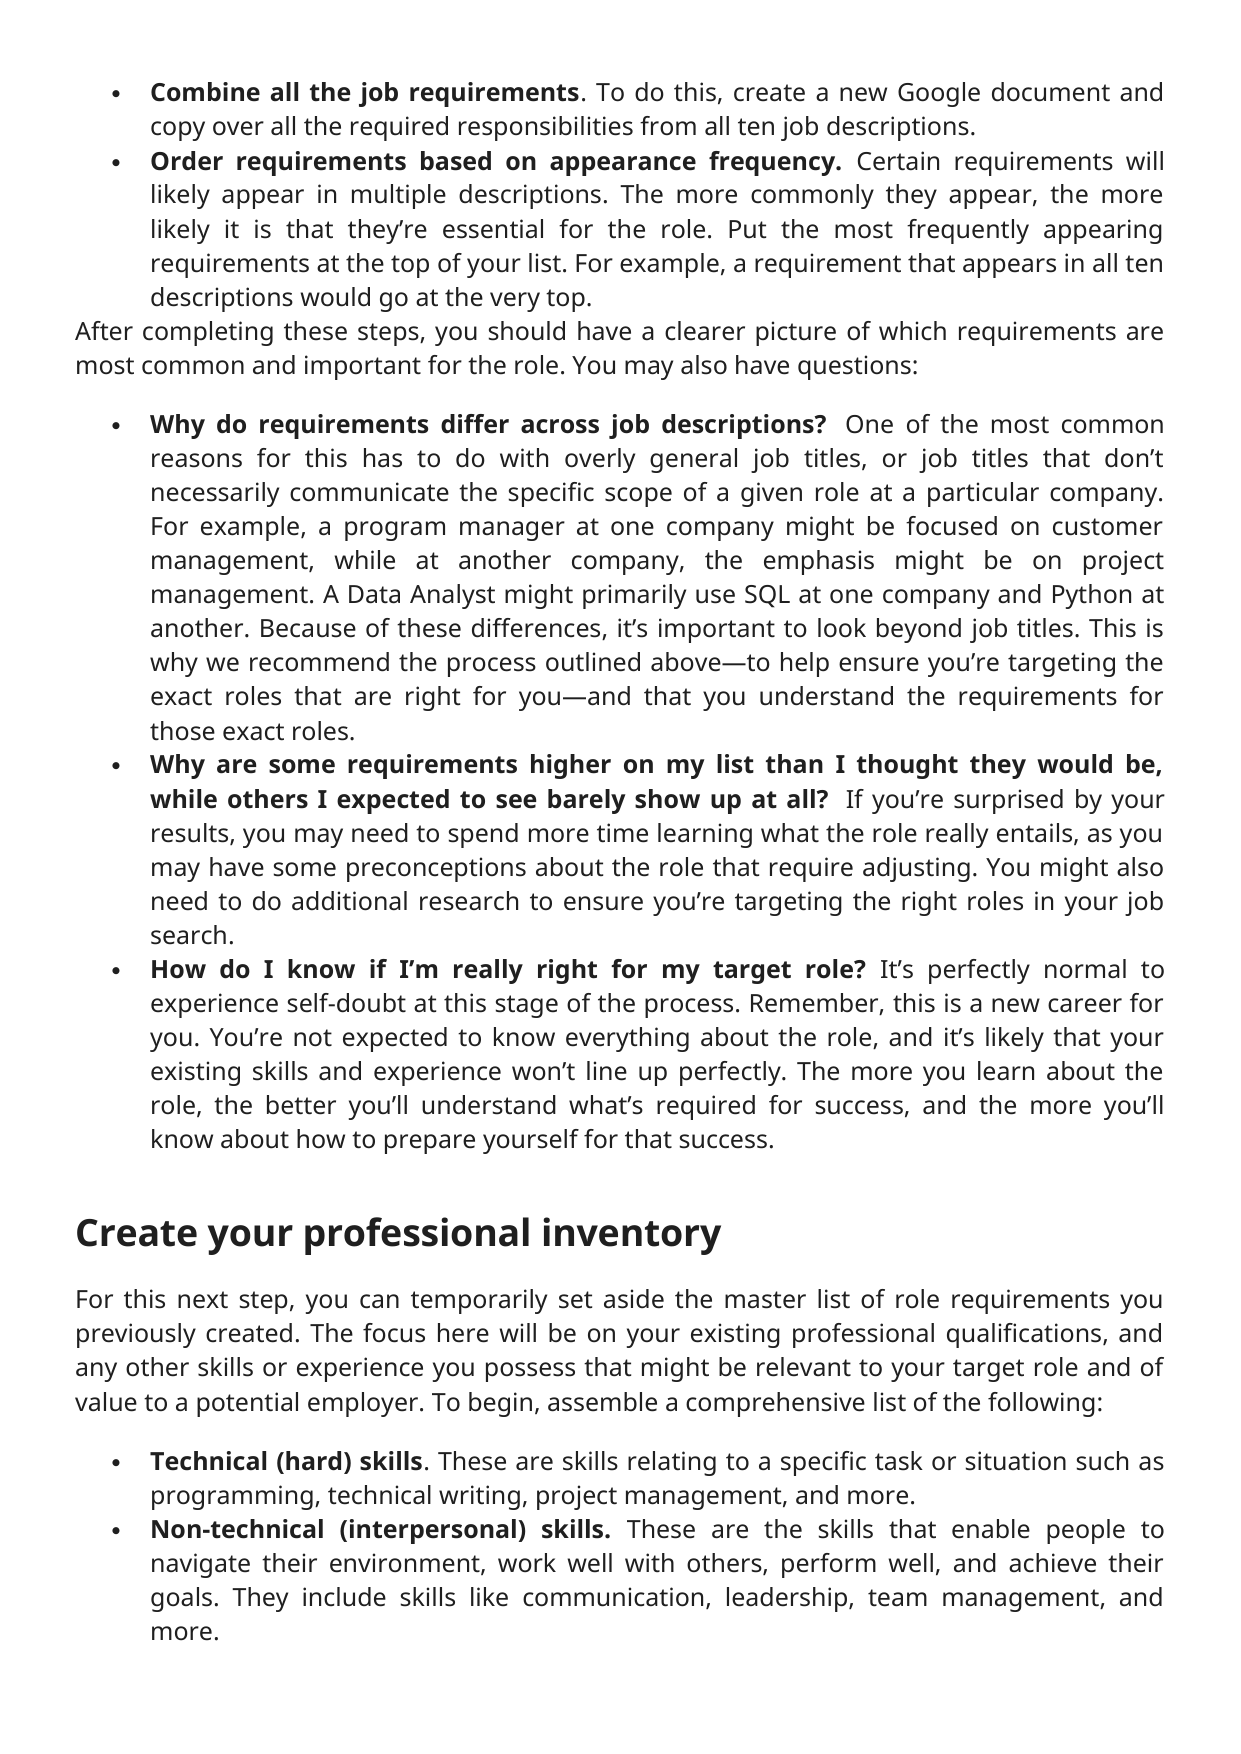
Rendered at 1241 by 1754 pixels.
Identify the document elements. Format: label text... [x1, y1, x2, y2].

list Non-technical (interpersonal) skills. These are the skills that enable people to navigate their environment, work well with others, perform well, and achieve their goals. They include skills like communication, leadership, team management, and more. [112, 1511, 1165, 1648]
list Technical (hard) skills. These are skills relating to a specific task or situation such as programming, technical writing, project management, and more. [112, 1443, 1165, 1511]
list How do I know if I’m really right for my target role? It’s perfectly normal to experience self-doubt at this stage of the process. Remember, this is a new career for you. You’re not expected to know everything about the role, and it’s likely that your existing skills and experience won’t line up perfectly. The more you learn about the role, the better you’ll understand what’s required for success, and the more you’ll know about how to prepare yourself for that success. [112, 952, 1165, 1156]
text After completing these steps, you should have a clearer picture of which requirements are most common and important for the role. You may also have questions: [75, 313, 1165, 382]
list Why are some requirements higher on my list than I thought they would be, while others I expected to see barely show up at all? If you’re surprised by your results, you may need to spend more time learning what the role really entails, as you may have some preconceptions about the role that require adjusting. You might also need to do additional research to ensure you’re targeting the right roles in your job search. [112, 747, 1165, 952]
list Combine all the job requirements. To do this, create a new Google document and copy over all the required responsibilities from all ten job descriptions. [112, 75, 1165, 143]
text Create your professional inventory [75, 1206, 1165, 1257]
list Order requirements based on appearance frequency. Certain requirements will likely appear in multiple descriptions. The more commonly they appear, the more likely it is that they’re essential for the role. Put the most frequently appearing requirements at the top of your list. For example, a requirement that appears in all ten descriptions would go at the very top. [112, 143, 1165, 313]
list Why do requirements differ across job descriptions? One of the most common reasons for this has to do with overly general job titles, or job titles that don’t necessarily communicate the specific scope of a given role at a particular company. For example, a program manager at one company might be focused on customer management, while at another company, the emphasis might be on project management. A Data Analyst might primarily use SQL at one company and Python at another. Because of these differences, it’s important to look beyond job titles. This is why we recommend the process outlined above—to help ensure you’re targeting the exact roles that are right for you—and that you understand the requirements for those exact roles. [112, 407, 1165, 747]
text For this next step, you can temporarily set aside the master list of role requirements you previously created. The focus here will be on your existing professional qualifications, and any other skills or experience you possess that might be relevant to your target role and of value to a potential employer. To begin, assemble a comprehensive list of the following: [75, 1282, 1165, 1418]
